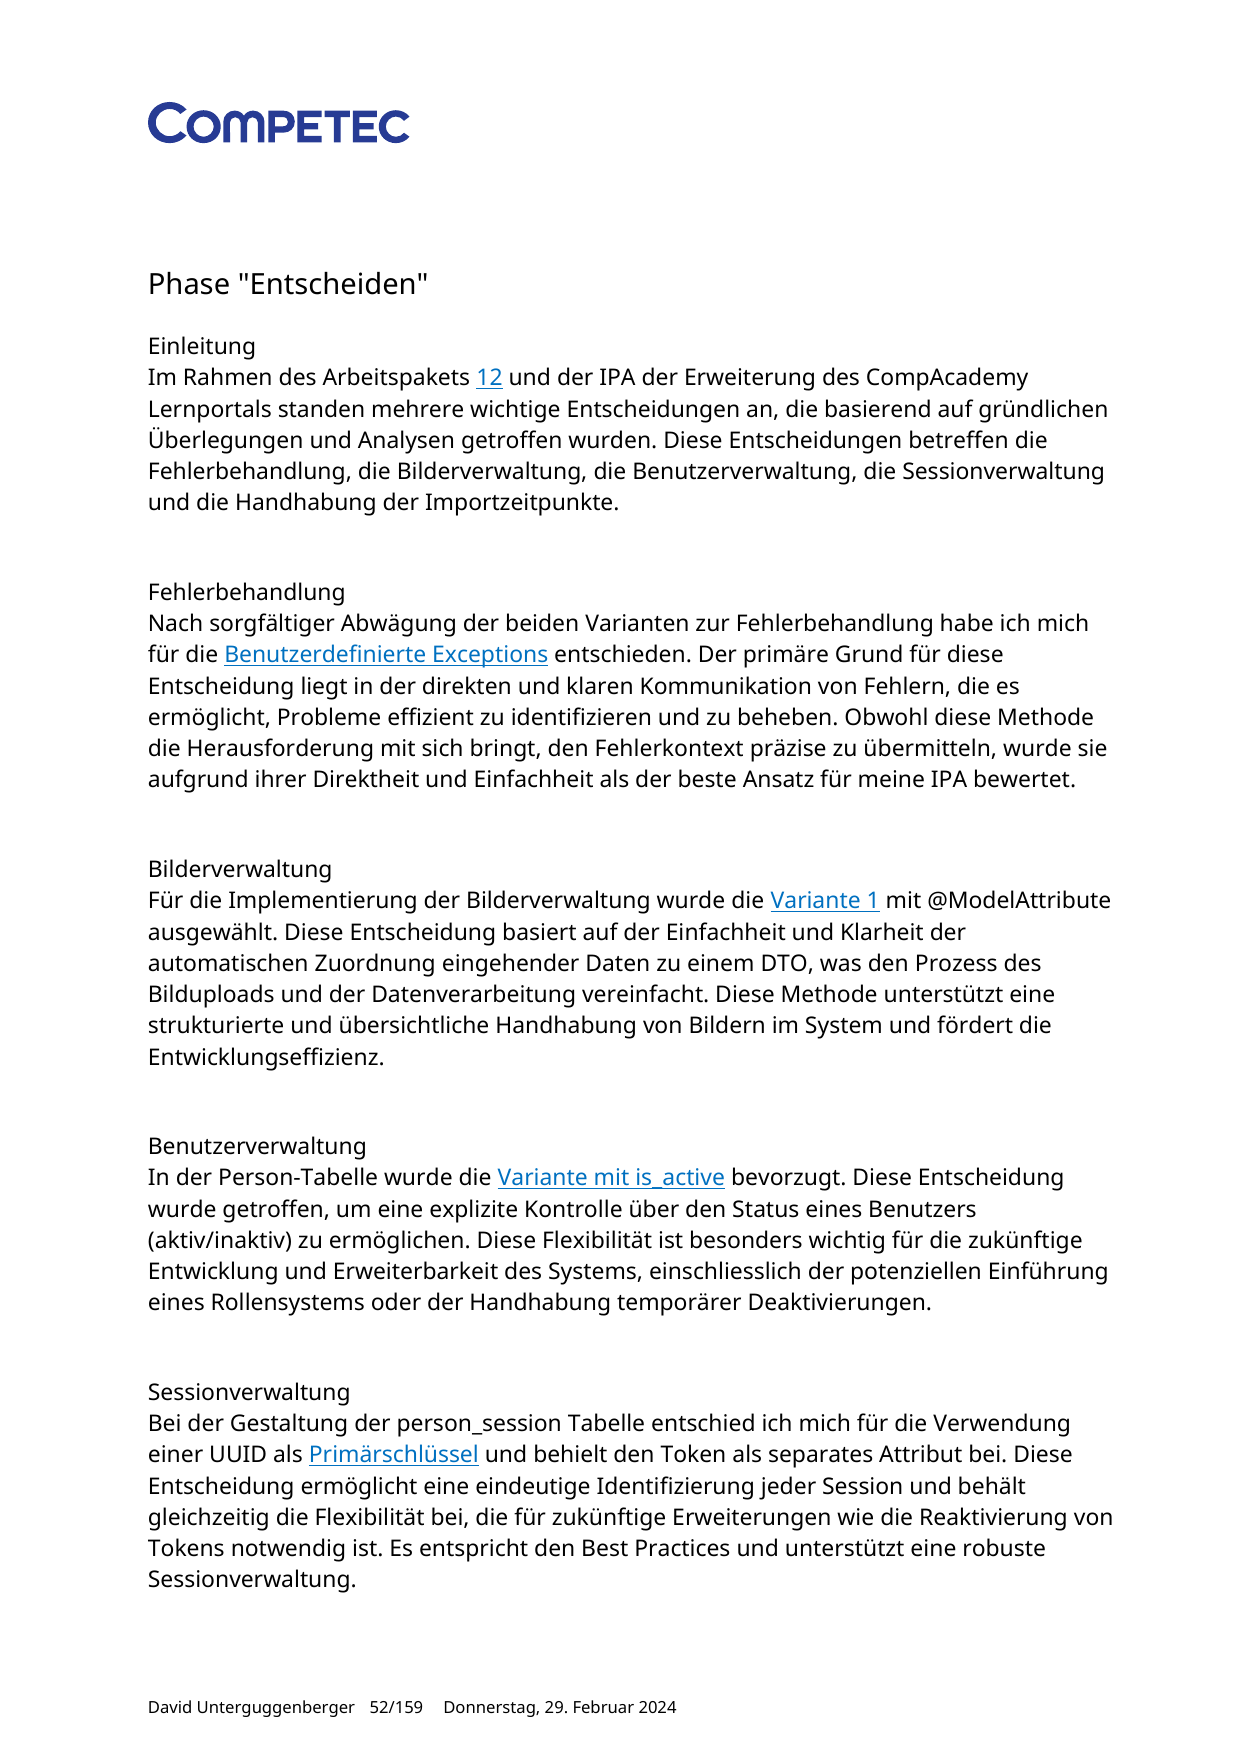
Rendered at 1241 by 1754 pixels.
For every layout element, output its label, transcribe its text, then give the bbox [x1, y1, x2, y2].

subtitle Bilderverwaltung [148, 853, 1122, 884]
text Im Rahmen des Arbeitspakets 12 und der IPA der Erweiterung des CompAcademy Lernportals standen mehrere wichtige Entscheidungen an, die basierend auf gründlichen Überlegungen und Analysen getroffen wurden. Diese Entscheidungen betreffen die Fehlerbehandlung, die Bilderverwaltung, die Benutzerverwaltung, die Sessionverwaltung und die Handhabung der Importzeitpunkte. [148, 361, 1122, 518]
subtitle Benutzerverwaltung [148, 1130, 1122, 1161]
subtitle Phase "Entscheiden" [148, 263, 1122, 303]
text Für die Implementierung der Bilderverwaltung wurde die Variante 1 mit @ModelAttribute ausgewählt. Diese Entscheidung basiert auf der Einfachheit und Klarheit der automatischen Zuordnung eingehender Daten zu einem DTO, was den Prozess des Bilduploads und der Datenverarbeitung vereinfacht. Diese Methode unterstützt eine strukturierte und übersichtliche Handhabung von Bildern im System und fördert die Entwicklungseffizienz. [148, 884, 1122, 1072]
text Nach sorgfältiger Abwägung der beiden Varianten zur Fehlerbehandlung habe ich mich für die Benutzerdefinierte Exceptions entschieden. Der primäre Grund für diese Entscheidung liegt in der direkten und klaren Kommunikation von Fehlern, die es ermöglicht, Probleme effizient zu identifizieren und zu beheben. Obwohl diese Methode die Herausforderung mit sich bringt, den Fehlerkontext präzise zu übermitteln, wurde sie aufgrund ihrer Direktheit und Einfachheit als der beste Ansatz für meine IPA bewertet. [148, 607, 1122, 795]
subtitle Fehlerbehandlung [148, 576, 1122, 607]
text Bei der Gestaltung der person_session Tabelle entschied ich mich für die Verwendung einer UUID als Primärschlüssel und behielt den Token als separates Attribut bei. Diese Entscheidung ermöglicht eine eindeutige Identifizierung jeder Session und behält gleichzeitig die Flexibilität bei, die für zukünftige Erweiterungen wie die Reaktivierung von Tokens notwendig ist. Es entspricht den Best Practices und unterstützt eine robuste Sessionverwaltung. [148, 1407, 1122, 1595]
text In der Person-Tabelle wurde die Variante mit is_active bevorzugt. Diese Entscheidung wurde getroffen, um eine explizite Kontrolle über den Status eines Benutzers (aktiv/inaktiv) zu ermöglichen. Diese Flexibilität ist besonders wichtig für die zukünftige Entwicklung und Erweiterbarkeit des Systems, einschliesslich der potenziellen Einführung eines Rollensystems oder der Handhabung temporärer Deaktivierungen. [148, 1161, 1122, 1318]
subtitle Einleitung [148, 330, 1122, 361]
subtitle Sessionverwaltung [148, 1376, 1122, 1407]
